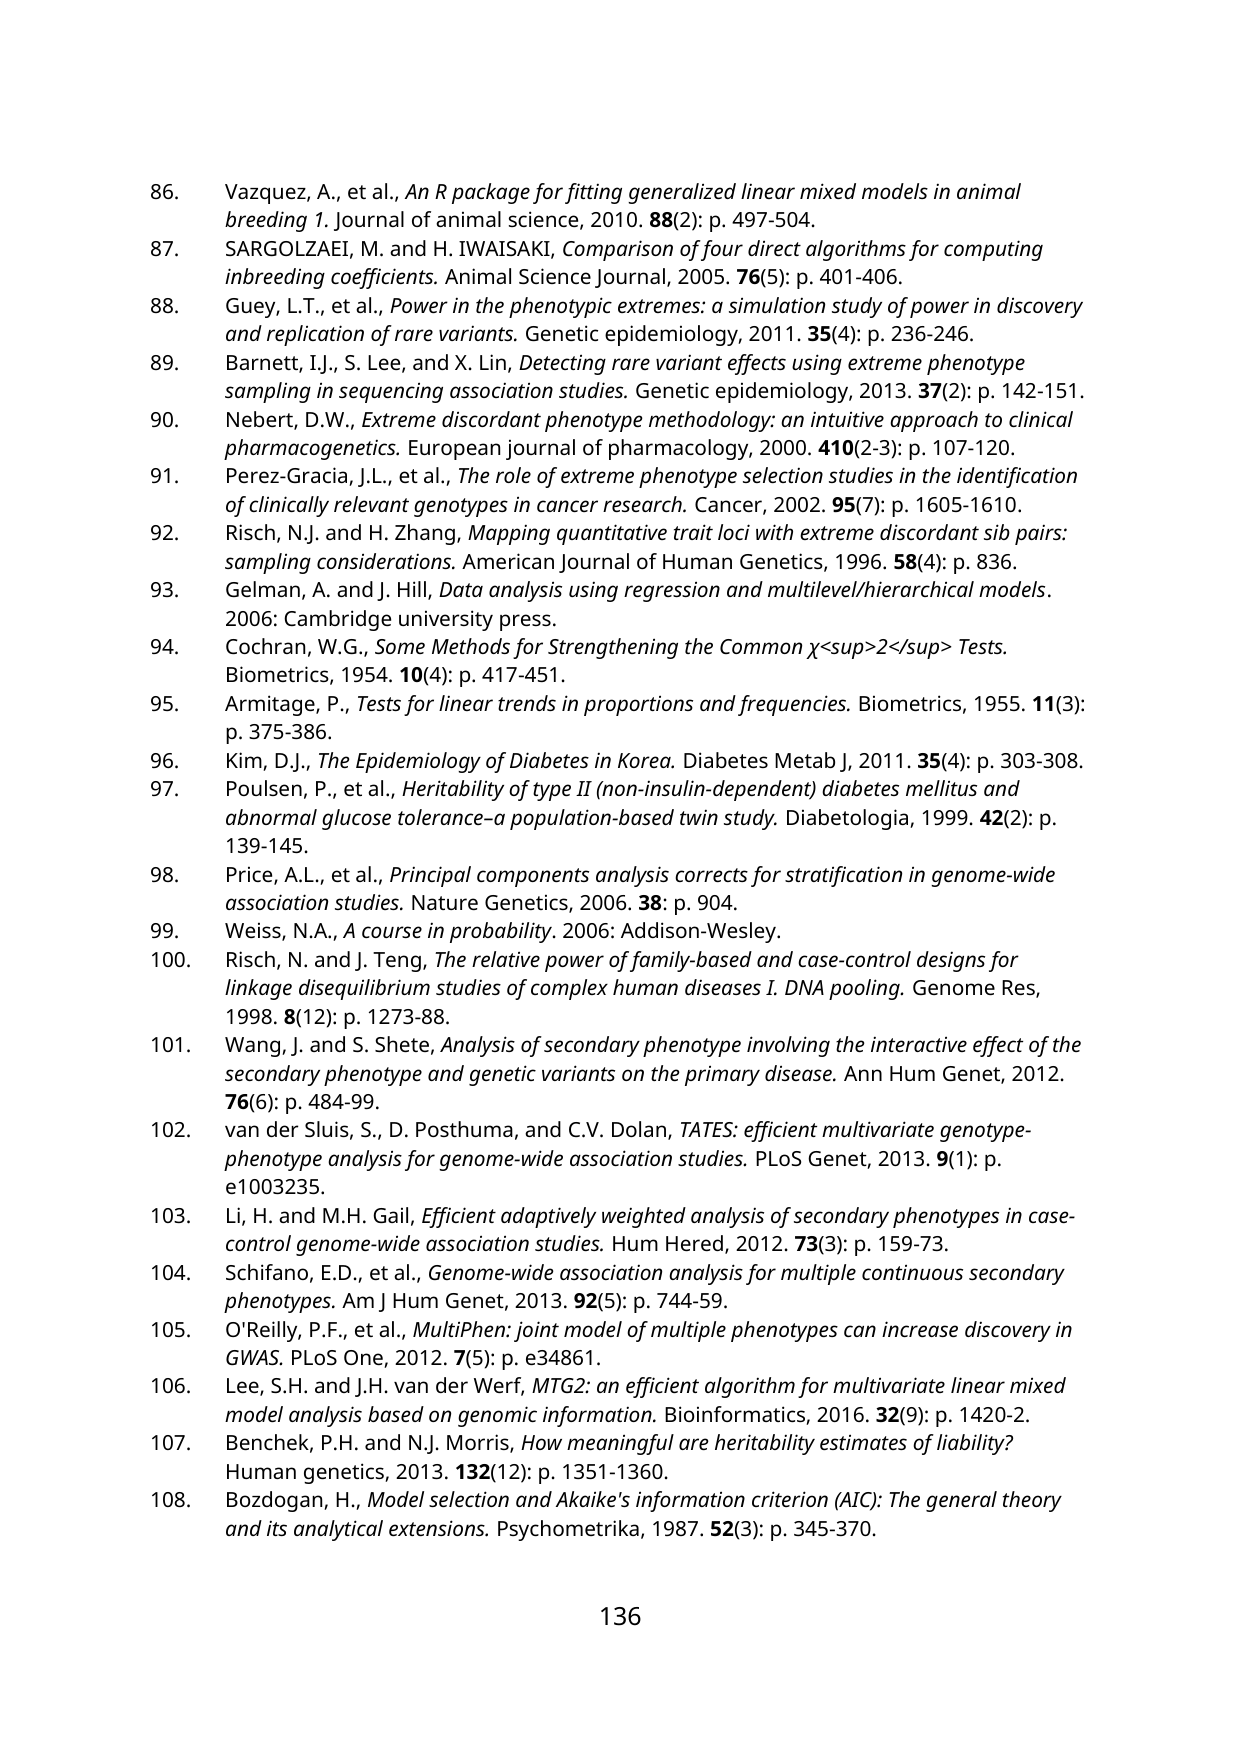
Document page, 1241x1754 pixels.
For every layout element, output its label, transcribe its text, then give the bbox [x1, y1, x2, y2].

text 87. SARGOLZAEI, M. and H. IWAISAKI, Comparison of four direct algorithms for computing inbreeding coefficients. Animal Science Journal, 2005. 76(5): p. 401-406. [150, 234, 1090, 291]
text 98. Price, A.L., et al., Principal components analysis corrects for stratification in genome-wide association studies. Nature Genetics, 2006. 38: p. 904. [150, 860, 1090, 917]
text 95. Armitage, P., Tests for linear trends in proportions and frequencies. Biometrics, 1955. 11(3): p. 375-386. [150, 689, 1090, 746]
text 93. Gelman, A. and J. Hill, Data analysis using regression and multilevel/hierarchical models. 2006: Cambridge university press. [150, 575, 1090, 632]
text 100. Risch, N. and J. Teng, The relative power of family-based and case-control designs for linkage disequilibrium studies of complex human diseases I. DNA pooling. Genome Res, 1998. 8(12): p. 1273-88. [150, 945, 1090, 1030]
text 103. Li, H. and M.H. Gail, Efficient adaptively weighted analysis of secondary phenotypes in case-control genome-wide association studies. Hum Hered, 2012. 73(3): p. 159-73. [150, 1201, 1090, 1258]
text 91. Perez-Gracia, J.L., et al., The role of extreme phenotype selection studies in the identification of clinically relevant genotypes in cancer research. Cancer, 2002. 95(7): p. 1605-1610. [150, 462, 1090, 518]
text 90. Nebert, D.W., Extreme discordant phenotype methodology: an intuitive approach to clinical pharmacogenetics. European journal of pharmacology, 2000. 410(2-3): p. 107-120. [150, 405, 1090, 462]
text 89. Barnett, I.J., S. Lee, and X. Lin, Detecting rare variant effects using extreme phenotype sampling in sequencing association studies. Genetic epidemiology, 2013. 37(2): p. 142-151. [150, 348, 1090, 405]
text 104. Schifano, E.D., et al., Genome-wide association analysis for multiple continuous secondary phenotypes. Am J Hum Genet, 2013. 92(5): p. 744-59. [150, 1258, 1090, 1315]
text 108. Bozdogan, H., Model selection and Akaike's information criterion (AIC): The general theory and its analytical extensions. Psychometrika, 1987. 52(3): p. 345-370. [150, 1485, 1090, 1542]
text 96. Kim, D.J., The Epidemiology of Diabetes in Korea. Diabetes Metab J, 2011. 35(4): p. 303-308. [150, 746, 1090, 774]
text 107. Benchek, P.H. and N.J. Morris, How meaningful are heritability estimates of liability? Human genetics, 2013. 132(12): p. 1351-1360. [150, 1428, 1090, 1485]
text 105. O'Reilly, P.F., et al., MultiPhen: joint model of multiple phenotypes can increase discovery in GWAS. PLoS One, 2012. 7(5): p. e34861. [150, 1315, 1090, 1372]
text 88. Guey, L.T., et al., Power in the phenotypic extremes: a simulation study of power in discovery and replication of rare variants. Genetic epidemiology, 2011. 35(4): p. 236-246. [150, 291, 1090, 348]
text 102. van der Sluis, S., D. Posthuma, and C.V. Dolan, TATES: efficient multivariate genotype-phenotype analysis for genome-wide association studies. PLoS Genet, 2013. 9(1): p. e1003235. [150, 1116, 1090, 1201]
text 106. Lee, S.H. and J.H. van der Werf, MTG2: an efficient algorithm for multivariate linear mixed model analysis based on genomic information. Bioinformatics, 2016. 32(9): p. 1420-2. [150, 1372, 1090, 1428]
text 92. Risch, N.J. and H. Zhang, Mapping quantitative trait loci with extreme discordant sib pairs: sampling considerations. American Journal of Human Genetics, 1996. 58(4): p. 836. [150, 518, 1090, 575]
text 101. Wang, J. and S. Shete, Analysis of secondary phenotype involving the interactive effect of the secondary phenotype and genetic variants on the primary disease. Ann Hum Genet, 2012. 76(6): p. 484-99. [150, 1030, 1090, 1116]
text 86. Vazquez, A., et al., An R package for fitting generalized linear mixed models in animal breeding 1. Journal of animal science, 2010. 88(2): p. 497-504. [150, 177, 1090, 234]
text 97. Poulsen, P., et al., Heritability of type II (non-insulin-dependent) diabetes mellitus and abnormal glucose tolerance–a population-based twin study. Diabetologia, 1999. 42(2): p. 139-145. [150, 774, 1090, 860]
text 94. Cochran, W.G., Some Methods for Strengthening the Common χ<sup>2</sup> Tests. Biometrics, 1954. 10(4): p. 417-451. [150, 632, 1090, 689]
text 99. Weiss, N.A., A course in probability. 2006: Addison-Wesley. [150, 917, 1090, 945]
